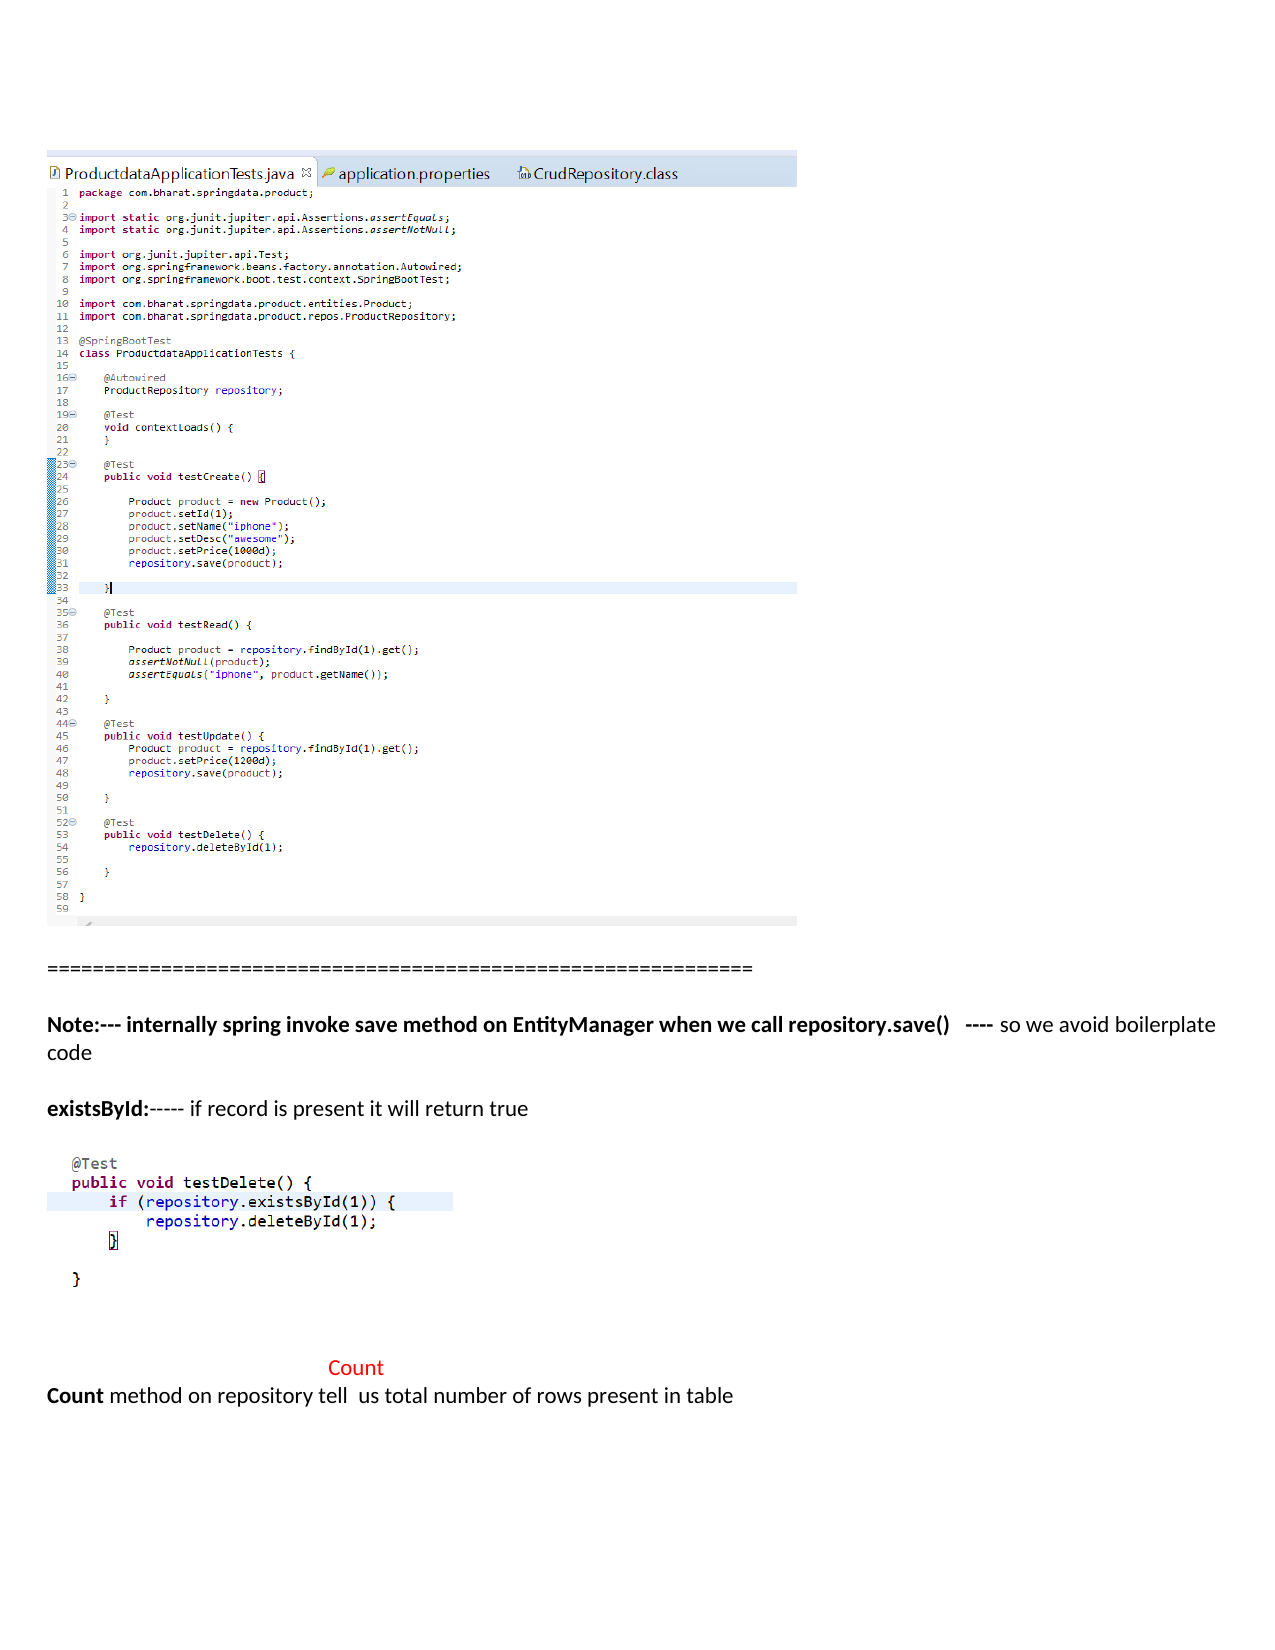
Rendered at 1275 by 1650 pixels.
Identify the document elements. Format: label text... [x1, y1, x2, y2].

text Note:--- internally spring invoke save method on EntityManager when we call repository.save() ---- so we avoid boilerplate code [47, 1010, 1219, 1066]
text Count [328, 1353, 1219, 1381]
picture [46, 1150, 454, 1297]
text existsById:----- if record is present it will return true [47, 1094, 1219, 1122]
picture [46, 150, 797, 926]
text Count method on repository tell us total number of rows present in table [47, 1381, 1219, 1409]
text ============================================================== [47, 954, 1219, 982]
